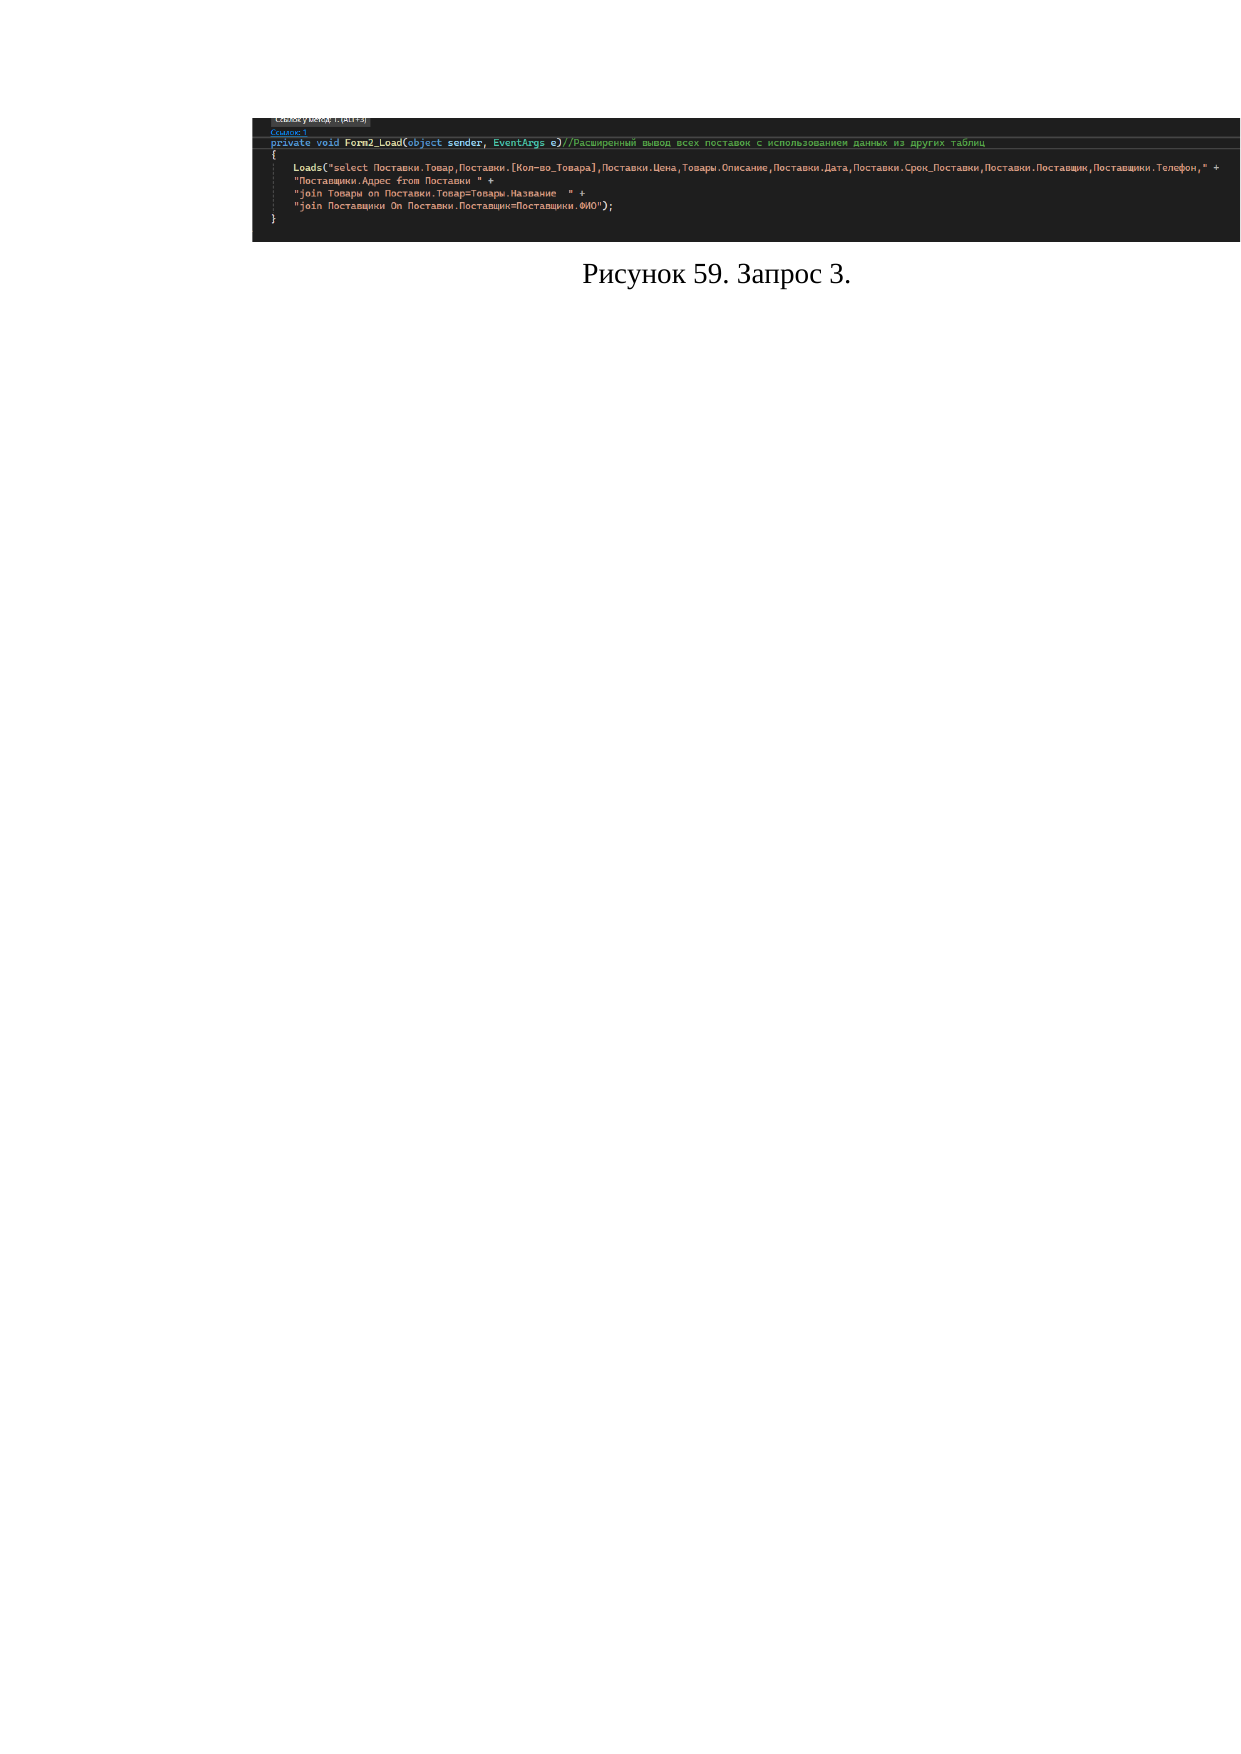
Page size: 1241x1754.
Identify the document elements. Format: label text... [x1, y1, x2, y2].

picture [252, 118, 1241, 242]
list Рисунок 59. Запрос 3. [252, 256, 1181, 289]
